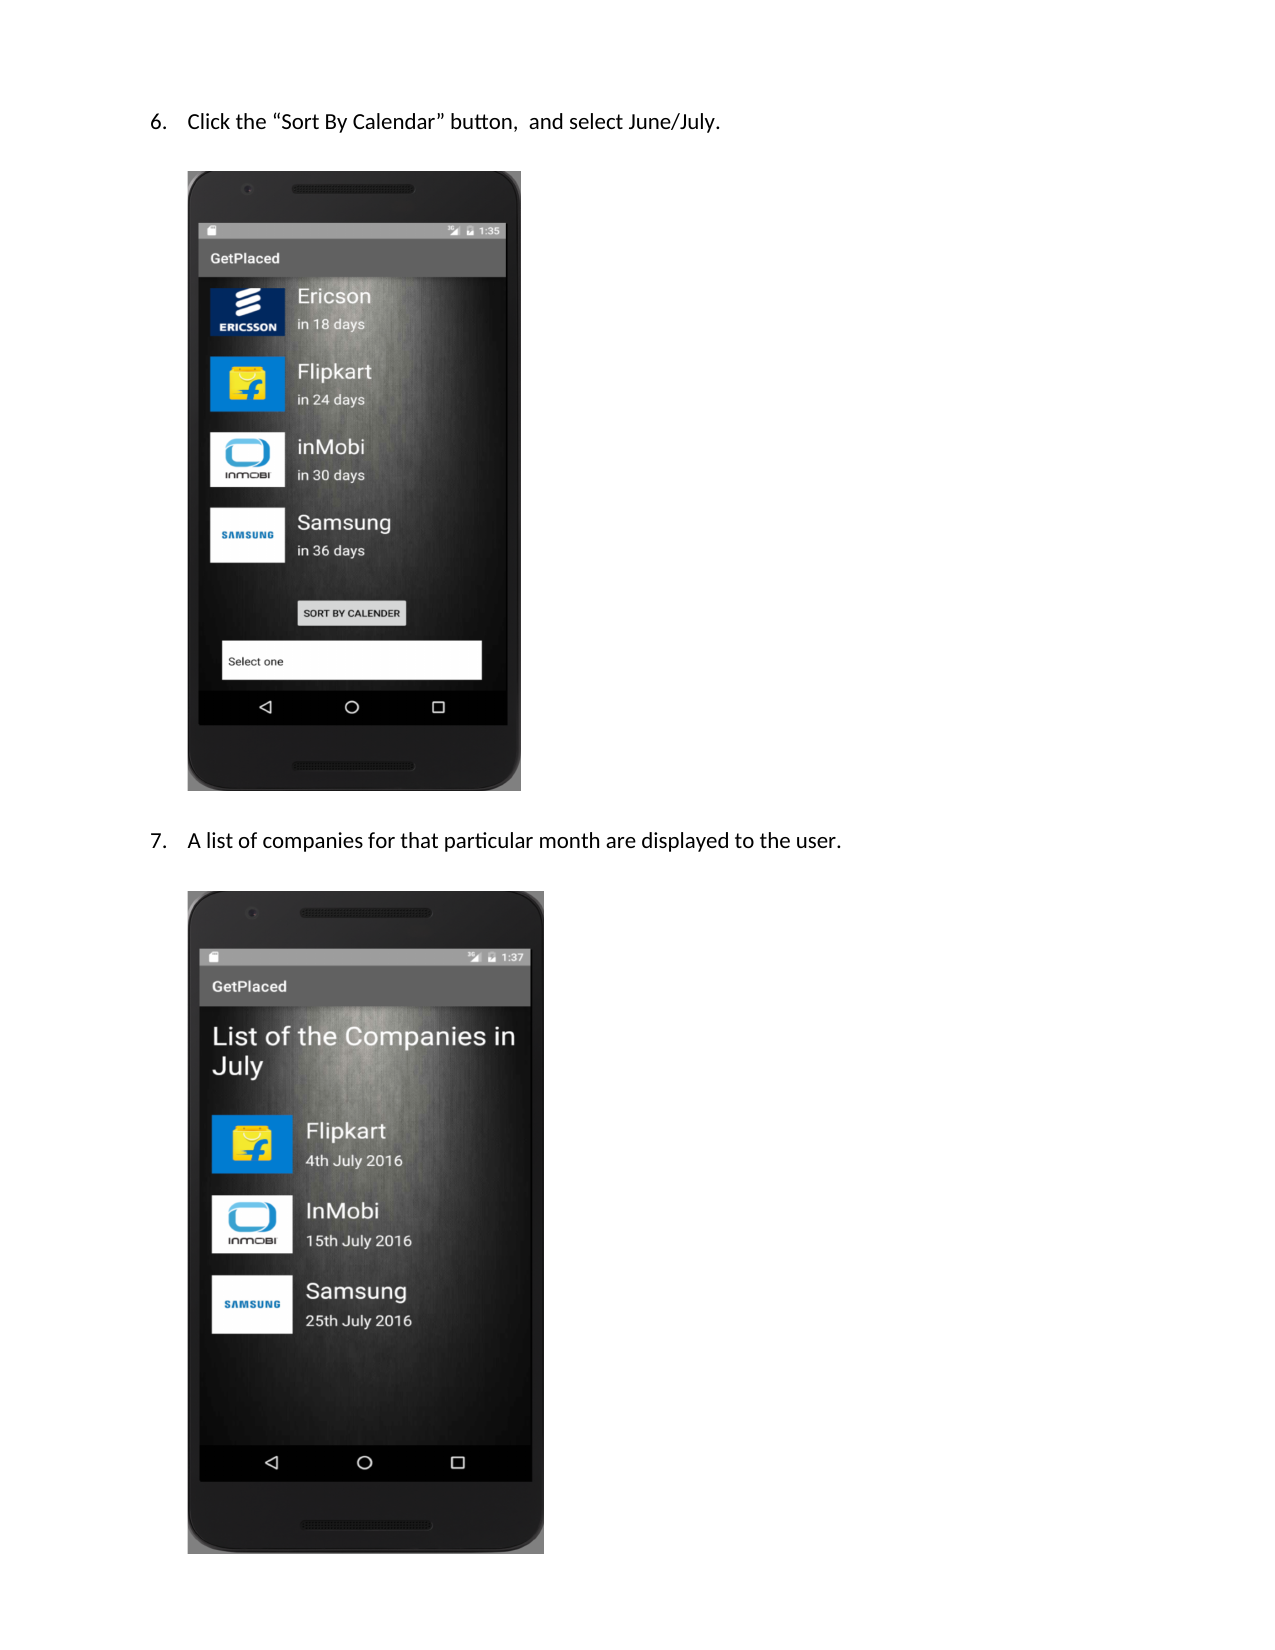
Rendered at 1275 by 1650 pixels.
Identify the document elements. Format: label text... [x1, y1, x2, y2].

list A list of companies for that particular month are displayed to the user. [150, 827, 1200, 855]
picture [187, 891, 544, 1554]
picture [187, 171, 521, 791]
list Click the “Sort By Calendar” button, and select June/July. [150, 107, 1200, 135]
